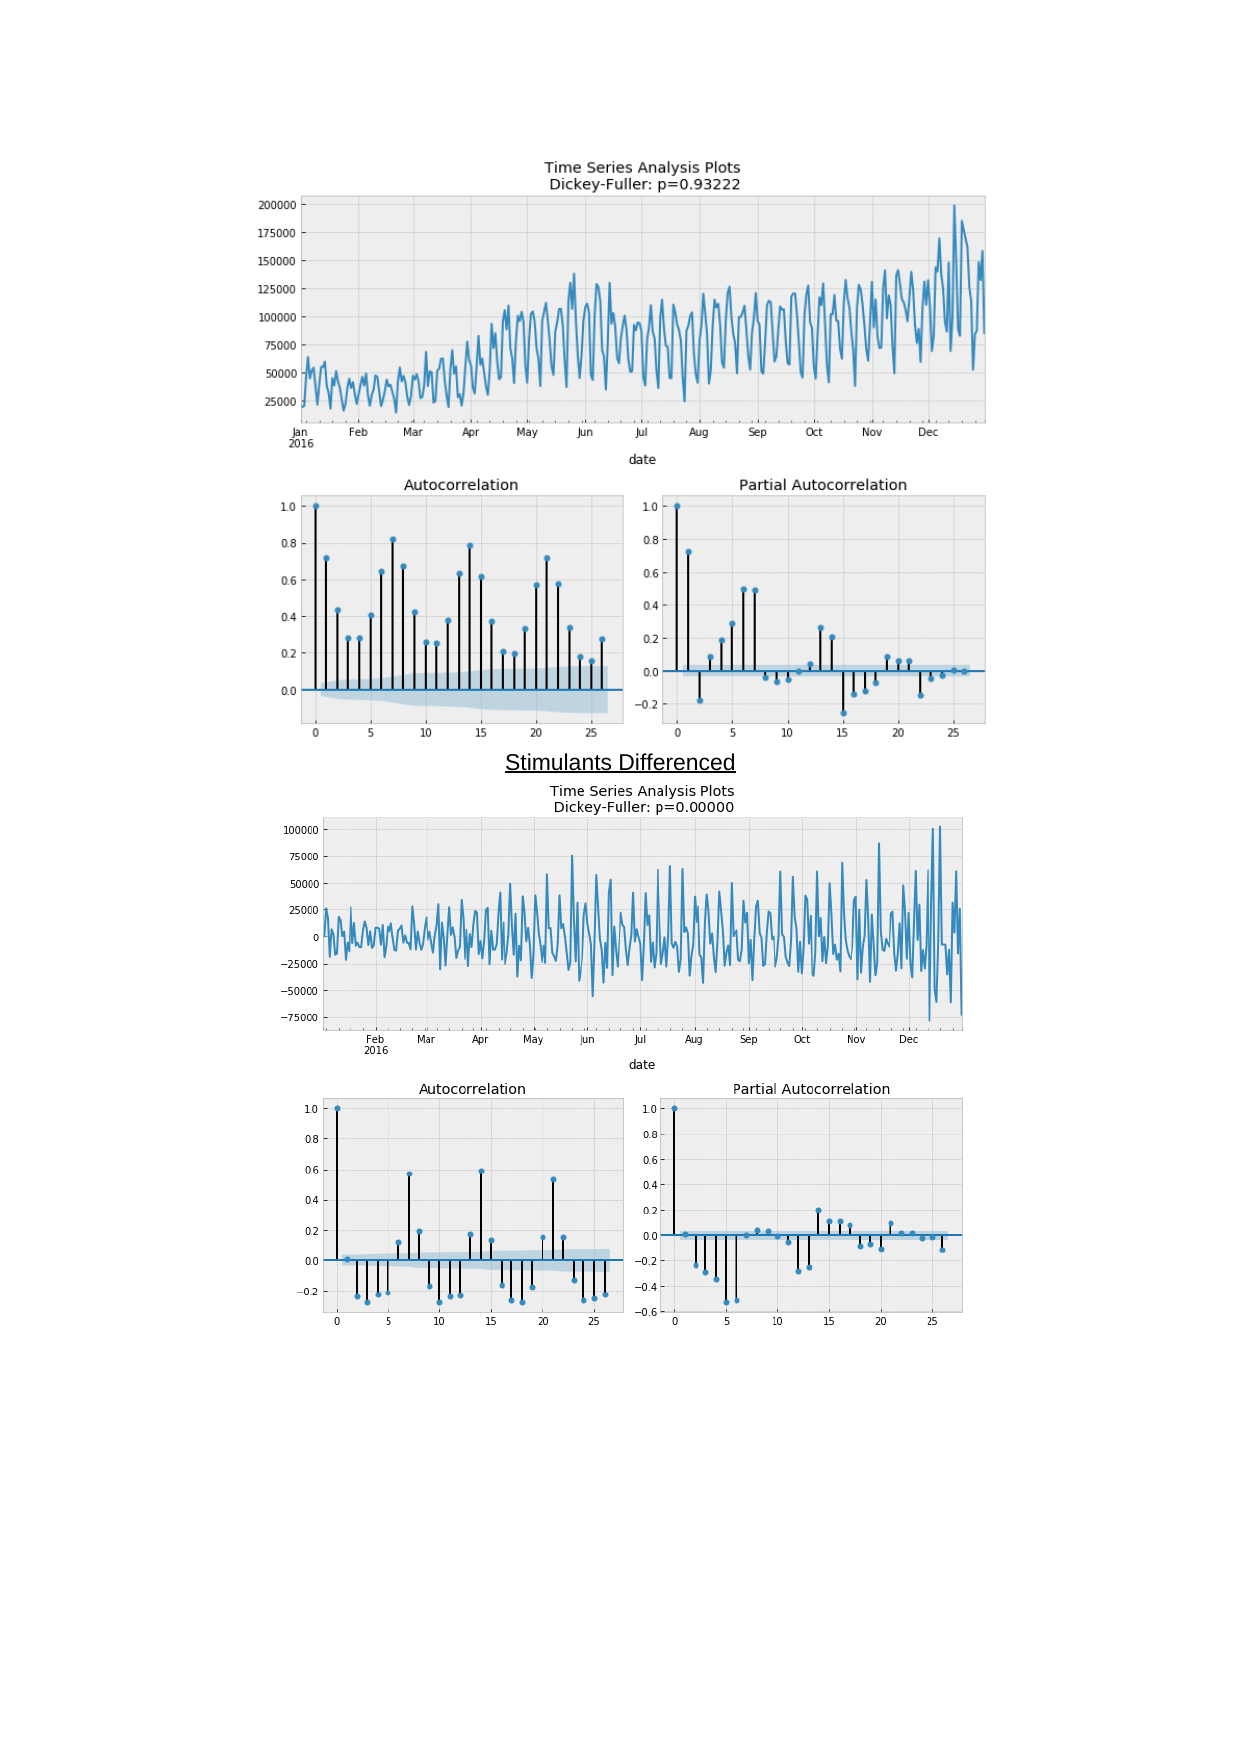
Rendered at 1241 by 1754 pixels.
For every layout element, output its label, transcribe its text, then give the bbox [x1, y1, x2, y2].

text Stimulants Differenced [150, 749, 1090, 775]
picture [250, 155, 990, 745]
picture [273, 778, 967, 1332]
